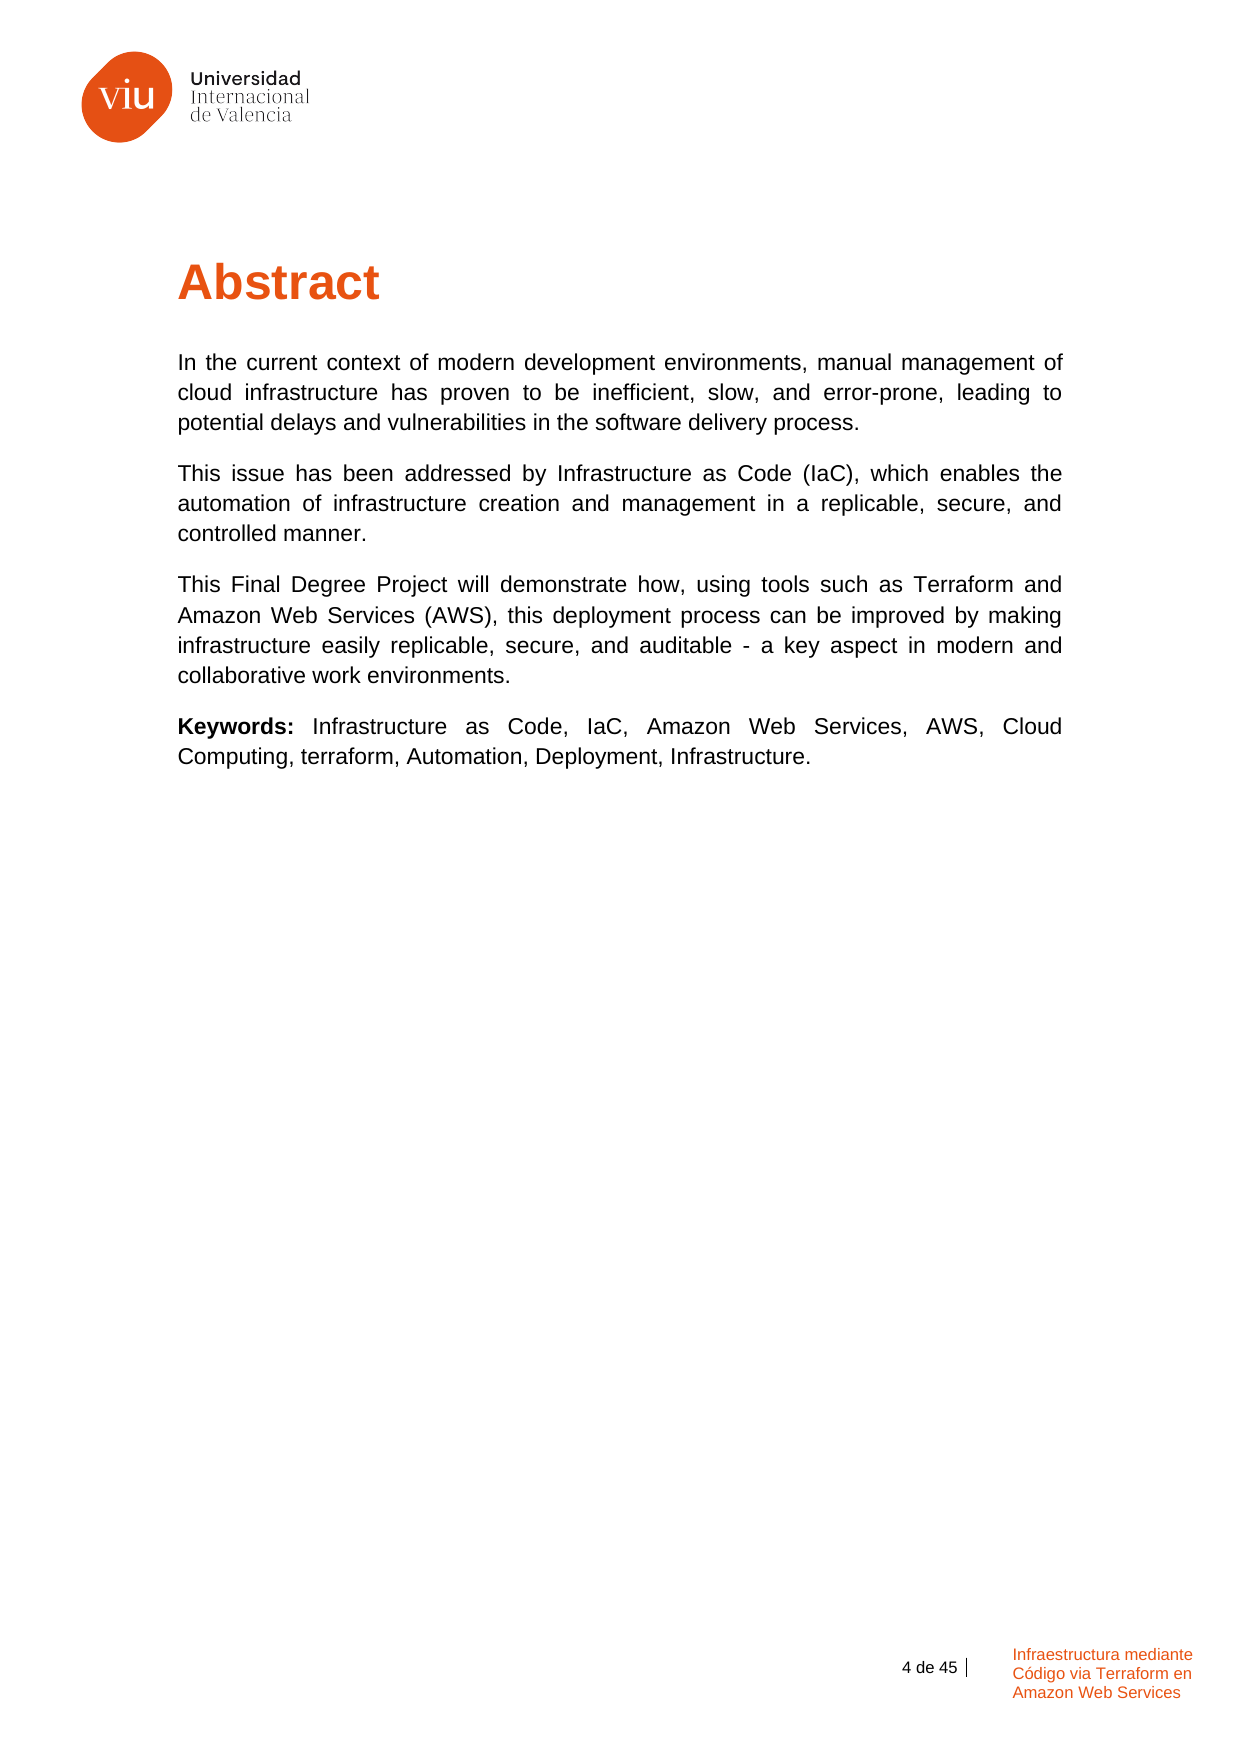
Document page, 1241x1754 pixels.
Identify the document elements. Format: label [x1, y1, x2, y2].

picture [60, 29, 330, 165]
